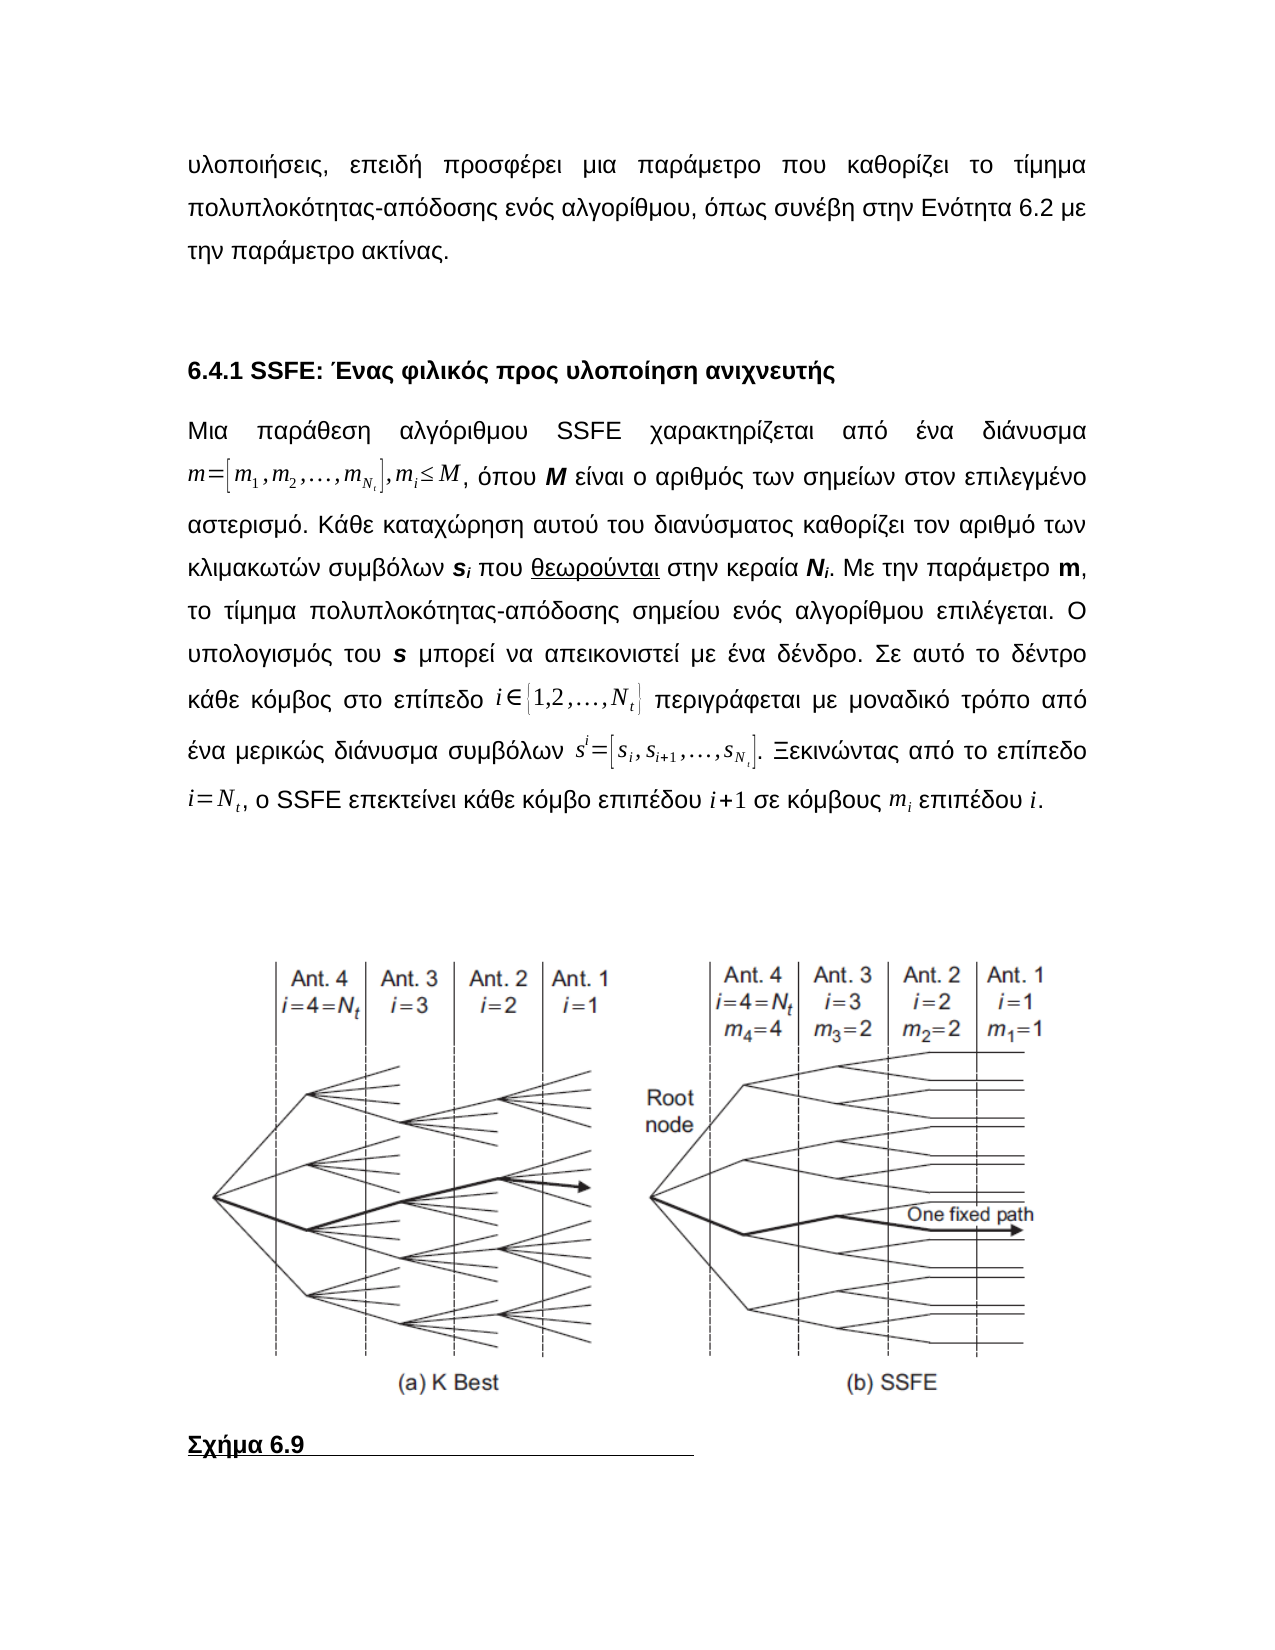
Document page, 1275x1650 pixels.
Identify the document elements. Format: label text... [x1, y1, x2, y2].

text Μια παράθεση αλγόριθμου SSFE χαρακτηρίζεται από ένα διάνυσμα, όπου M είναι ο αριθμός των σημείων στον επιλεγμένο αστερισμό. Κάθε καταχώρηση αυτού του διανύσματος καθορίζει τον αριθμό των κλιμακωτών συμβόλων si που θεωρούνται στην κεραία Ni. Με την παράμετρο m, το τίμημα πολυπλοκότητας-απόδοσης σημείου ενός αλγορίθμου επιλέγεται. Ο υπολογισμός του s μπορεί να απεικονιστεί με ένα δένδρο. Σε αυτό το δέντρο κάθε κόμβος στο επίπεδο περιγράφεται με μοναδικό τρόπο από ένα μερικώς διάνυσμα συμβόλων . Ξεκινώντας από το επίπεδο , ο SSFE επεκτείνει κάθε κόμβο επιπέδου σε κόμβους επιπέδου . [187, 416, 1087, 816]
text Σχήμα 6.9 [187, 1416, 1087, 1459]
text 6.4.1 SSFE: Ένας φιλικός προς υλοποίηση ανιχνευτής [187, 356, 1087, 384]
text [187, 150, 1087, 265]
